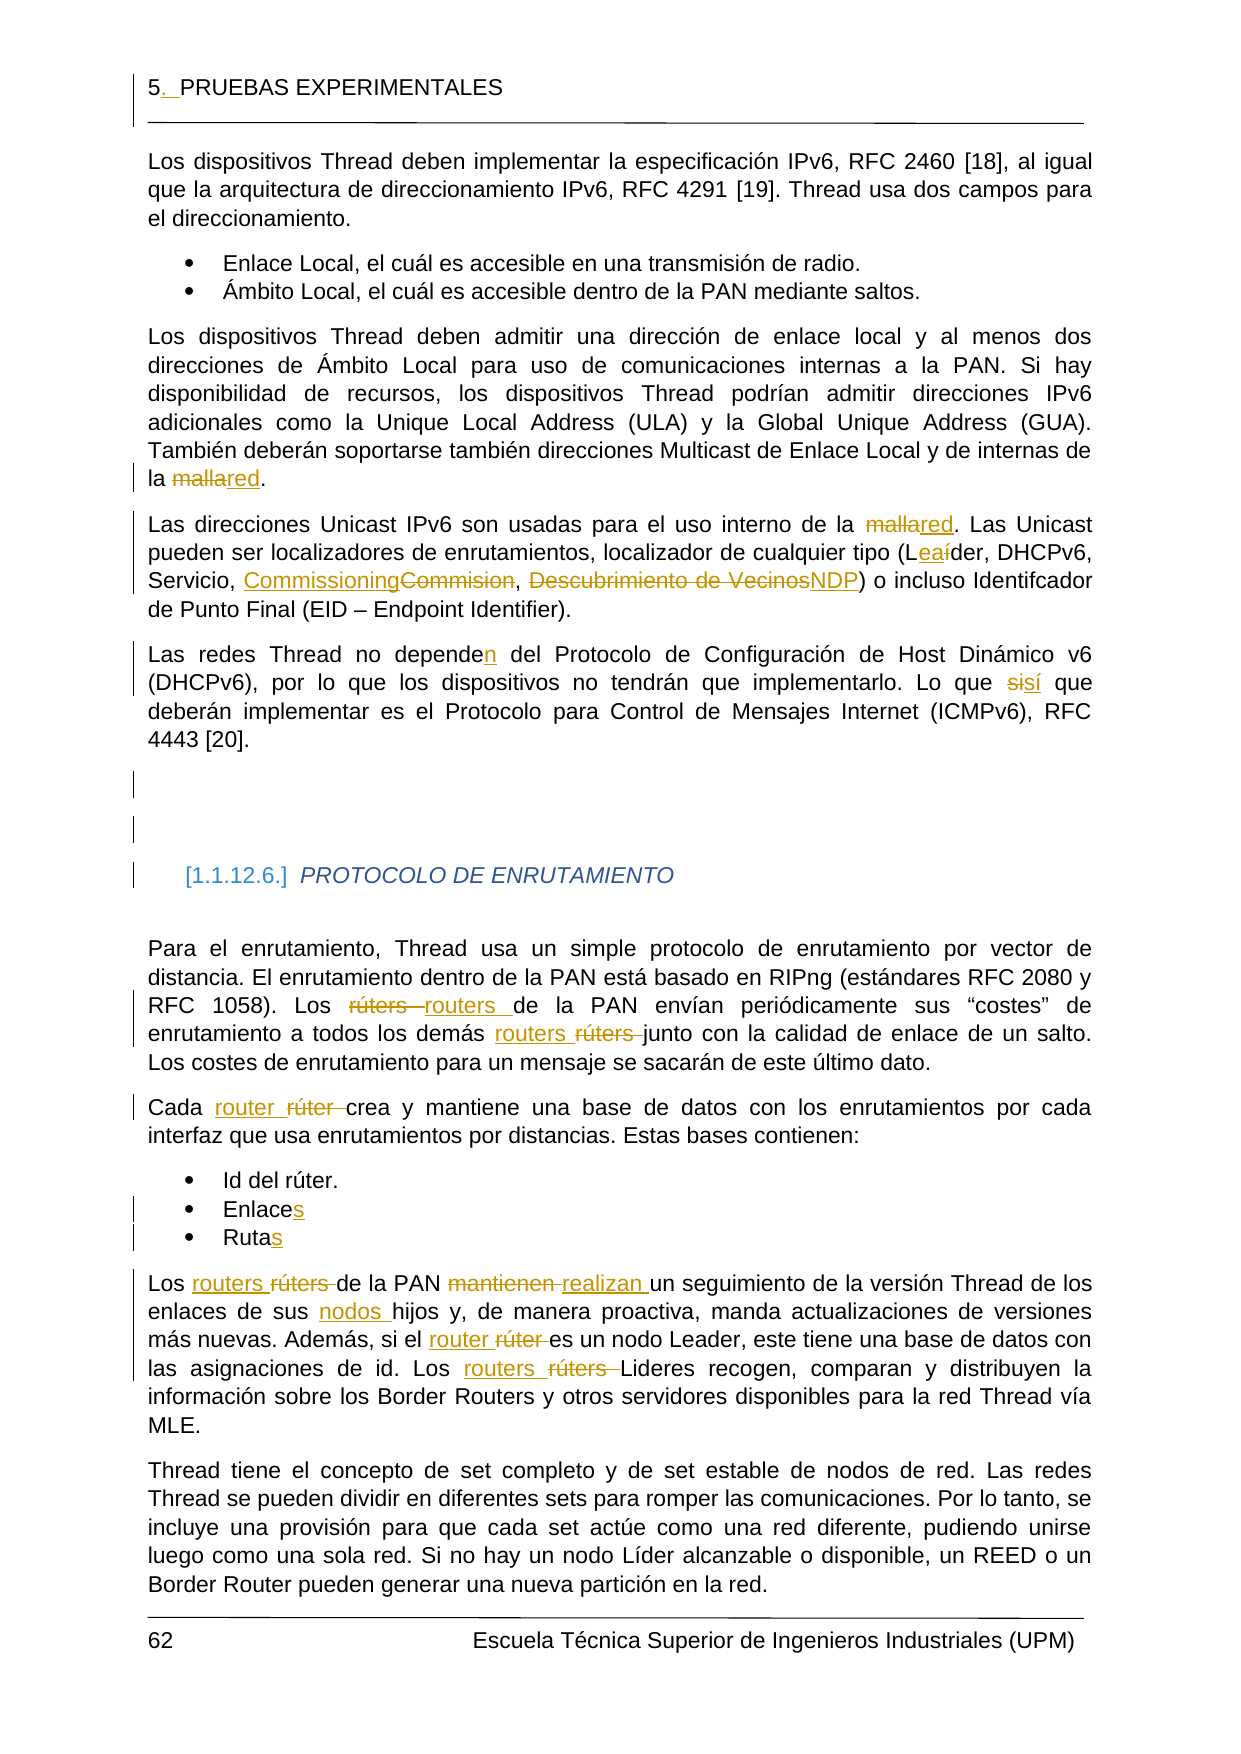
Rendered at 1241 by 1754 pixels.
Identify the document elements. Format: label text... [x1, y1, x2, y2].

list Enlace [185, 1196, 1092, 1222]
list Enlace Local, el cuál es accesible en una transmisión de radio. [185, 250, 1092, 276]
text Thread tiene el concepto de set completo y de set estable de nodos de red. Las redes Thread se pueden dividir en diferentes sets para romper las comunicaciones. Por lo tanto, se incluye una provisión para que cada set actúe como una red diferente, pudiendo unirse luego como una sola red. Si no hay un nodo Líder alcanzable o disponible, un REED o un Border Router pueden generar una nueva partición en la red. [148, 1457, 1092, 1597]
text Los dispositivos Thread deben admitir una dirección de enlace local y al menos dos direcciones de Ámbito Local para uso de comunicaciones internas a la PAN. Si hay disponibilidad de recursos, los dispositivos Thread podrían admitir direcciones IPv6 adicionales como la Unique Local Address (ULA) y la Global Unique Address (GUA). También deberán soportarse también direcciones Multicast de Enlace Local y de internas de la . [148, 323, 1092, 492]
list Ámbito Local, el cuál es accesible dentro de la PAN mediante saltos. [185, 278, 1092, 304]
text Las redes Thread no depende del Protocolo de Configuración de Host Dinámico v6 (DHCPv6), por lo que los dispositivos no tendrán que implementarlo. Lo que que deberán implementar es el Protocolo para Control de Mensajes Internet (ICMPv6), RFC 4443 [20]. [148, 641, 1092, 753]
subtitle PROTOCOLO DE ENRUTAMIENTO [185, 862, 1092, 888]
text Los dispositivos Thread deben implementar la especificación IPv6, RFC 2460 [18], al igual que la arquitectura de direccionamiento IPv6, RFC 4291 [19]. Thread usa dos campos para el direccionamiento. [148, 148, 1092, 231]
text Para el enrutamiento, Thread usa un simple protocolo de enrutamiento por vector de distancia. El enrutamiento dentro de la PAN está basado en RIPng (estándares RFC 2080 y RFC 1058). Los de la PAN envían periódicamente sus “costes” de enrutamiento a todos los demás junto con la calidad de enlace de un salto. Los costes de enrutamiento para un mensaje se sacarán de este último dato. [148, 935, 1092, 1075]
text Cada crea y mantiene una base de datos con los enrutamientos por cada interfaz que usa enrutamientos por distancias. Estas bases contienen: [148, 1094, 1092, 1149]
text Las direcciones Unicast IPv6 son usadas para el uso interno de la . Las Unicast pueden ser localizadores de enrutamientos, localizador de cualquier tipo (Lder, DHCPv6, Servicio, , ) o incluso Identifcador de Punto Final (EID – Endpoint Identifier). [148, 511, 1092, 622]
list Ruta [185, 1224, 1092, 1251]
text Los de la PAN un seguimiento de la versión Thread de los enlaces de sus hijos y, de manera proactiva, manda actualizaciones de versiones más nuevas. Además, si el es un nodo Leader, este tiene una base de datos con las asignaciones de id. Los Lideres recogen, comparan y distribuyen la información sobre los Border Routers y otros servidores disponibles para la red Thread vía MLE. [148, 1269, 1092, 1438]
list Id del rúter. [185, 1167, 1092, 1194]
